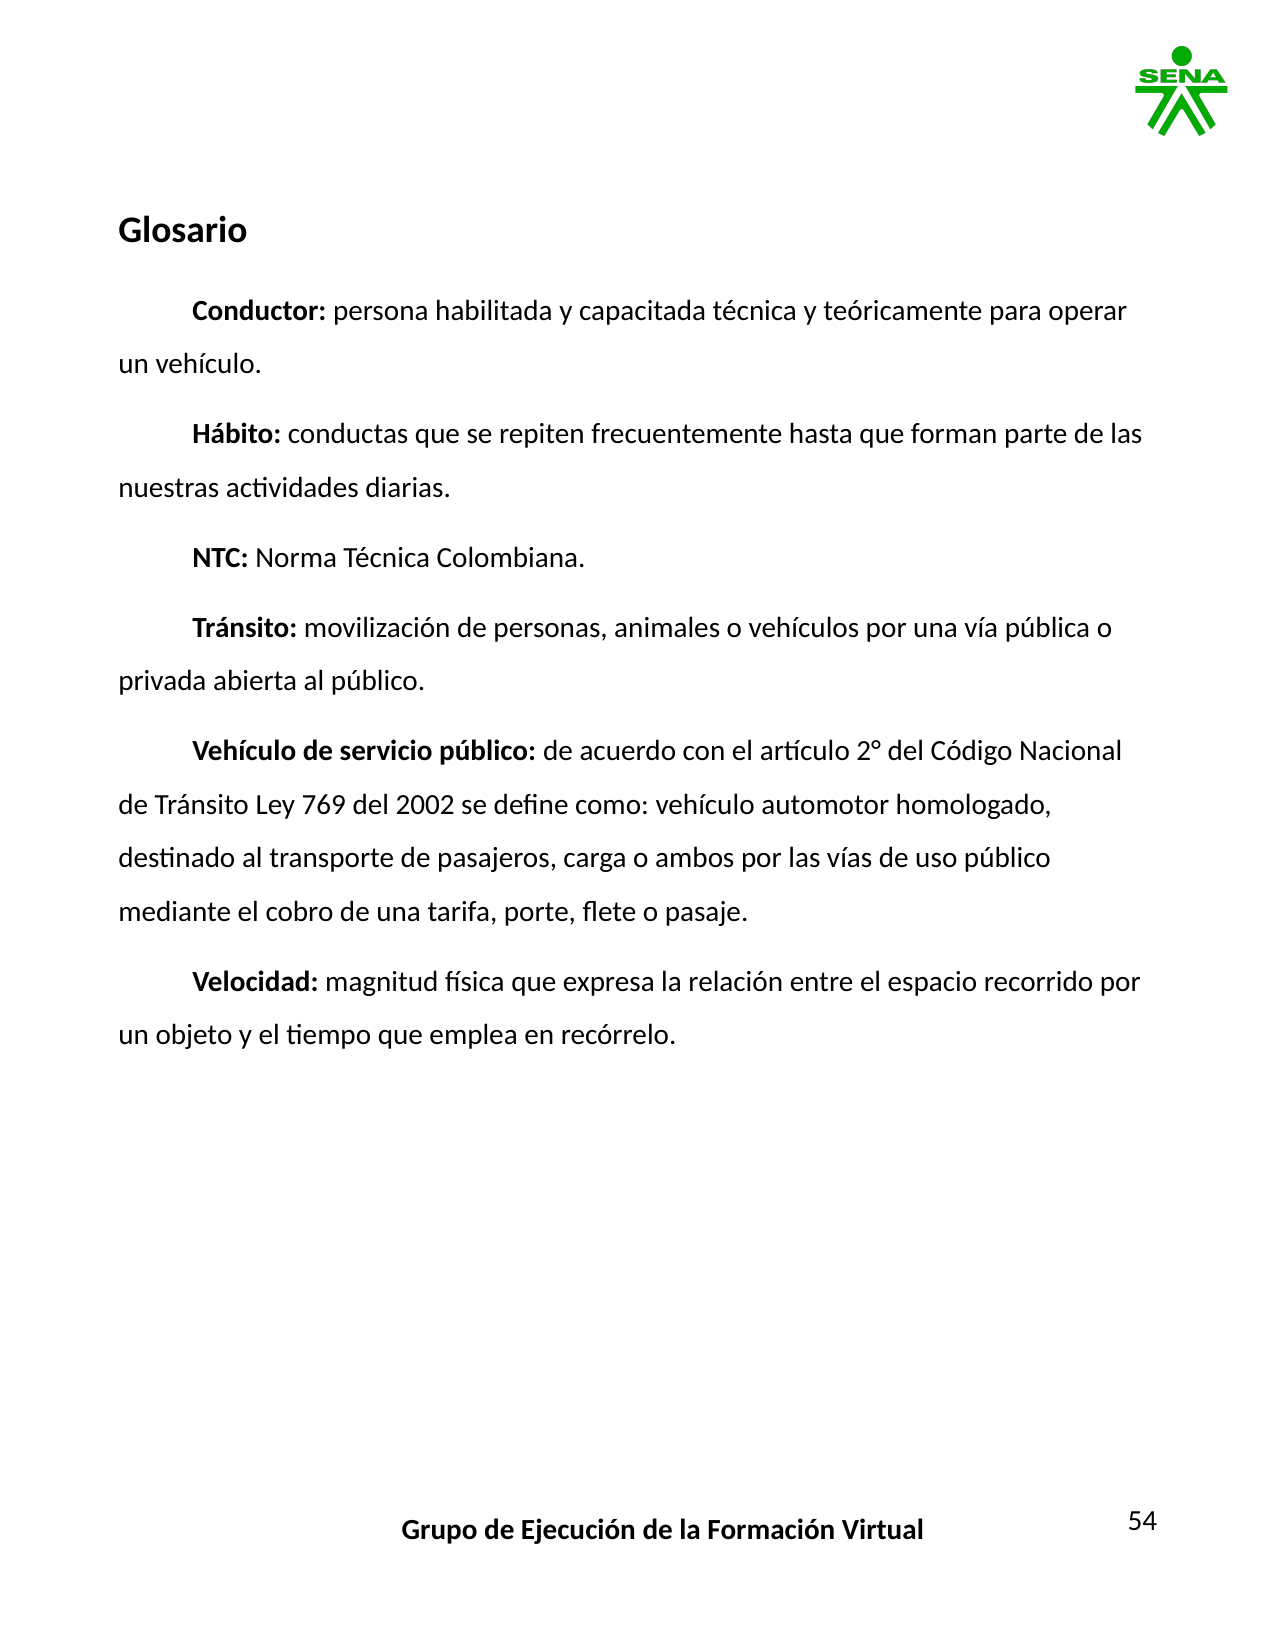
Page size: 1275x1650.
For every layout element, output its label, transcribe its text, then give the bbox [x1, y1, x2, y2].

text Conductor: persona habilitada y capacitada técnica y teóricamente para operar un vehículo. [118, 292, 1157, 381]
picture [1135, 46, 1228, 136]
text Tránsito: movilización de personas, animales o vehículos por una vía pública o privada abierta al público. [118, 609, 1157, 698]
text Hábito: conductas que se repiten frecuentemente hasta que forman parte de las nuestras actividades diarias. [118, 415, 1157, 504]
text Velocidad: magnitud física que expresa la relación entre el espacio recorrido por un objeto y el tiempo que emplea en recórrelo. [118, 963, 1157, 1052]
text Glosario [118, 206, 1157, 252]
text Vehículo de servicio público: de acuerdo con el artículo 2° del Código Nacional de Tránsito Ley 769 del 2002 se define como: vehículo automotor homologado, destinado al transporte de pasajeros, carga o ambos por las vías de uso público mediante el cobro de una tarifa, porte, flete o pasaje. [118, 732, 1157, 928]
text NTC: Norma Técnica Colombiana. [118, 539, 1157, 574]
